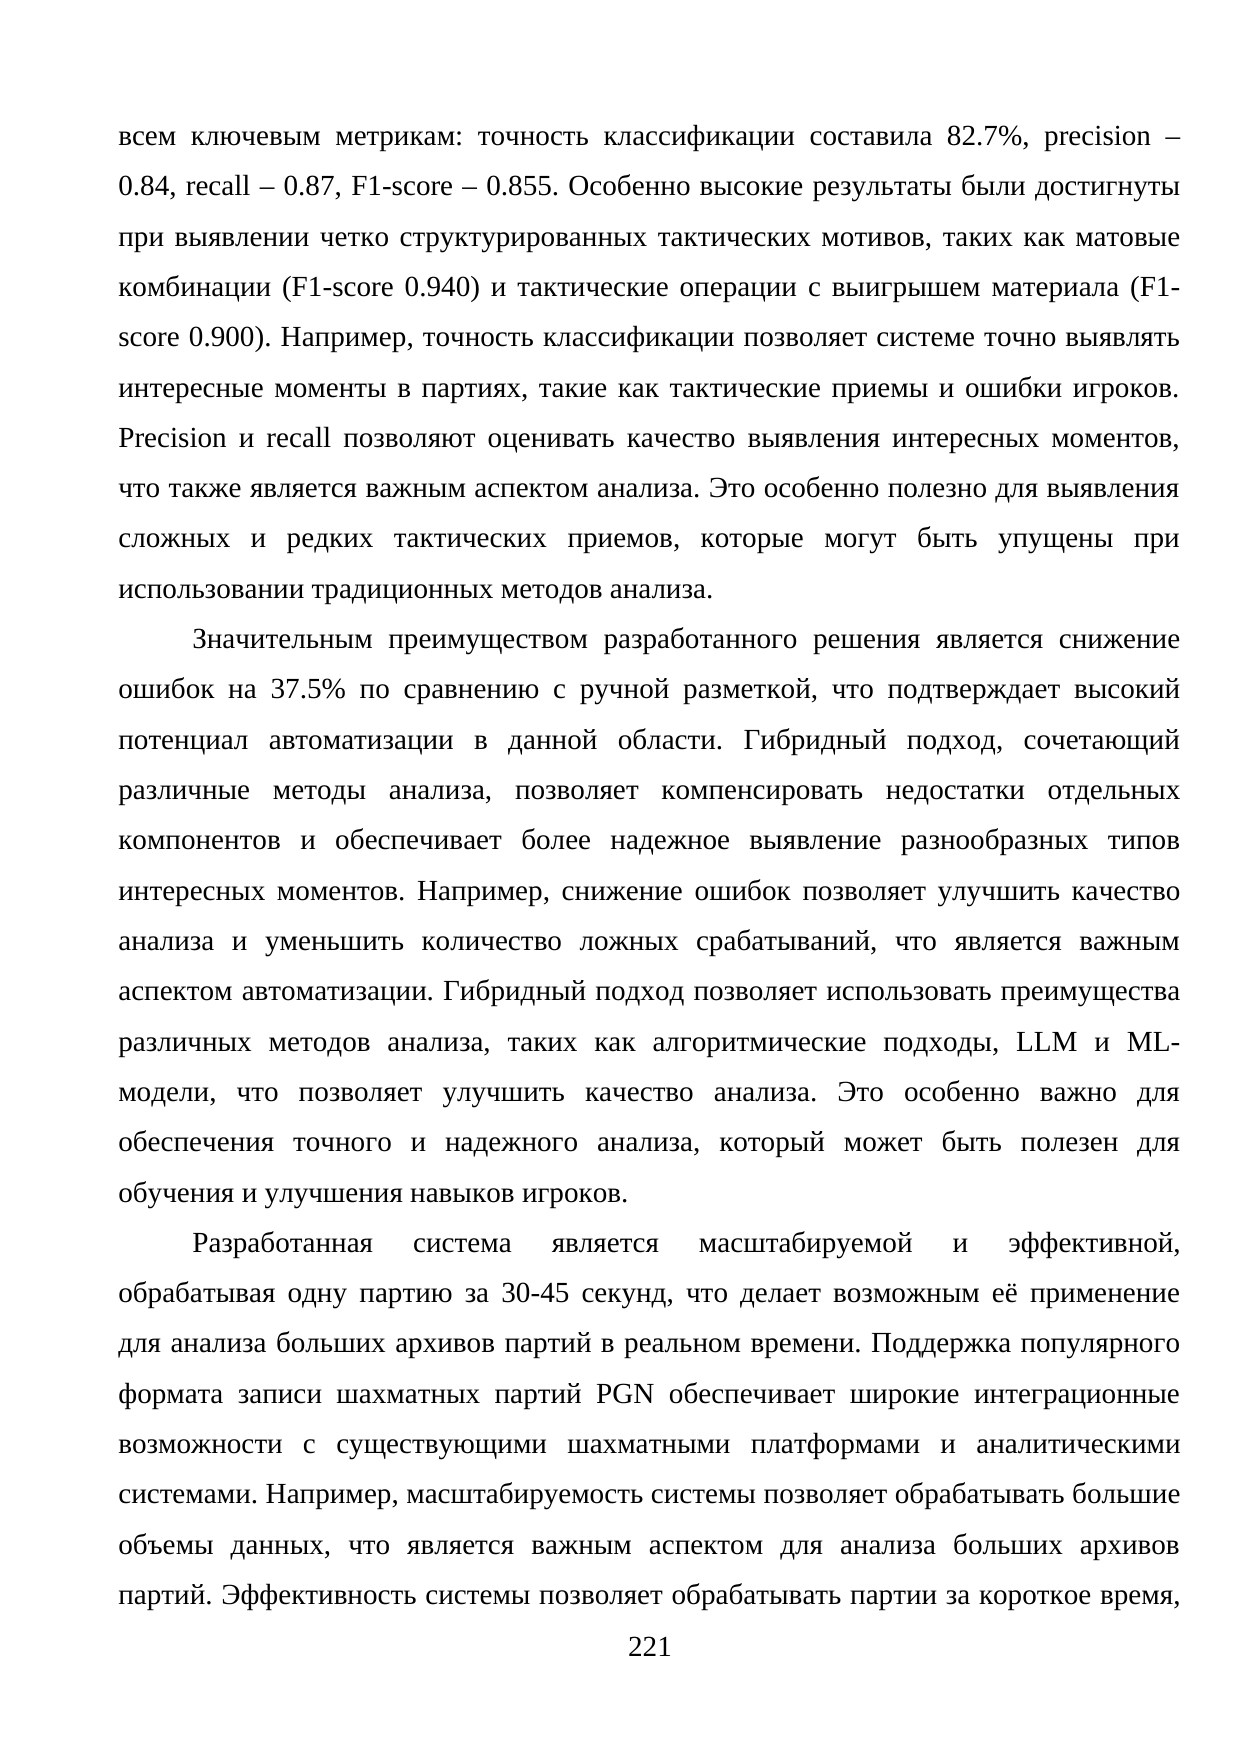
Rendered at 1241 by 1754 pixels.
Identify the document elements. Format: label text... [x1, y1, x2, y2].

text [118, 118, 1181, 604]
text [118, 1225, 1181, 1611]
text Значительным преимуществом разработанного решения является снижение ошибок на 37.5% по сравнению с ручной разметкой, что подтверждает высокий потенциал автоматизации в данной области. Гибридный подход, сочетающий различные методы анализа, позволяет компенсировать недостатки отдельных компонентов и обеспечивает более надежное выявление разнообразных типов интересных моментов. Например, снижение ошибок позволяет улучшить качество анализа и уменьшить количество ложных срабатываний, что является важным аспектом автоматизации. Гибридный подход позволяет использовать преимущества различных методов анализа, таких как алгоритмические подходы, LLM и ML-модели, что позволяет улучшить качество анализа. Это особенно важно для обеспечения точного и надежного анализа, который может быть полезен для обучения и улучшения навыков игроков. [118, 621, 1181, 1208]
